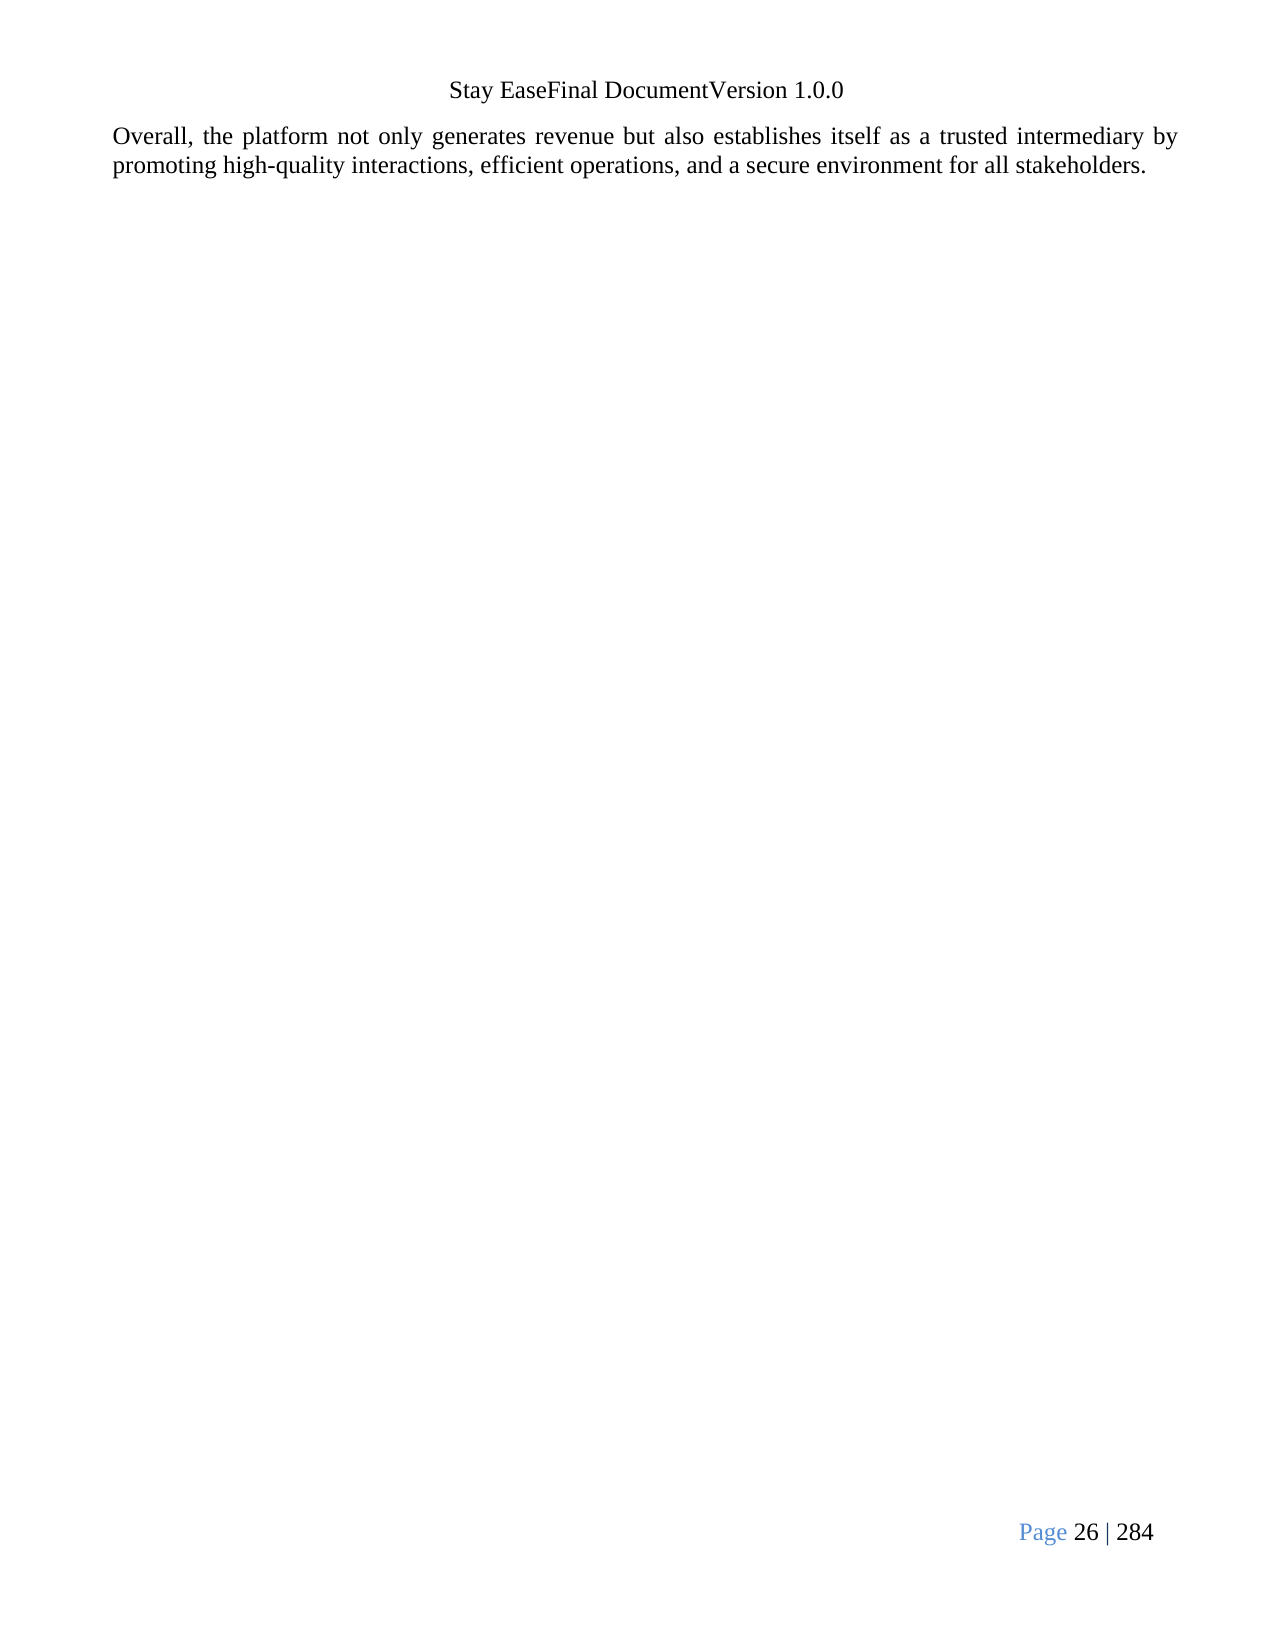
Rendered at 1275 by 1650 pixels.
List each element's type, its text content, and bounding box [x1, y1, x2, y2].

text Overall, the platform not only generates revenue but also establishes itself as a trusted intermediary by promoting high-quality interactions, efficient operations, and a secure environment for all stakeholders. [112, 121, 1181, 179]
